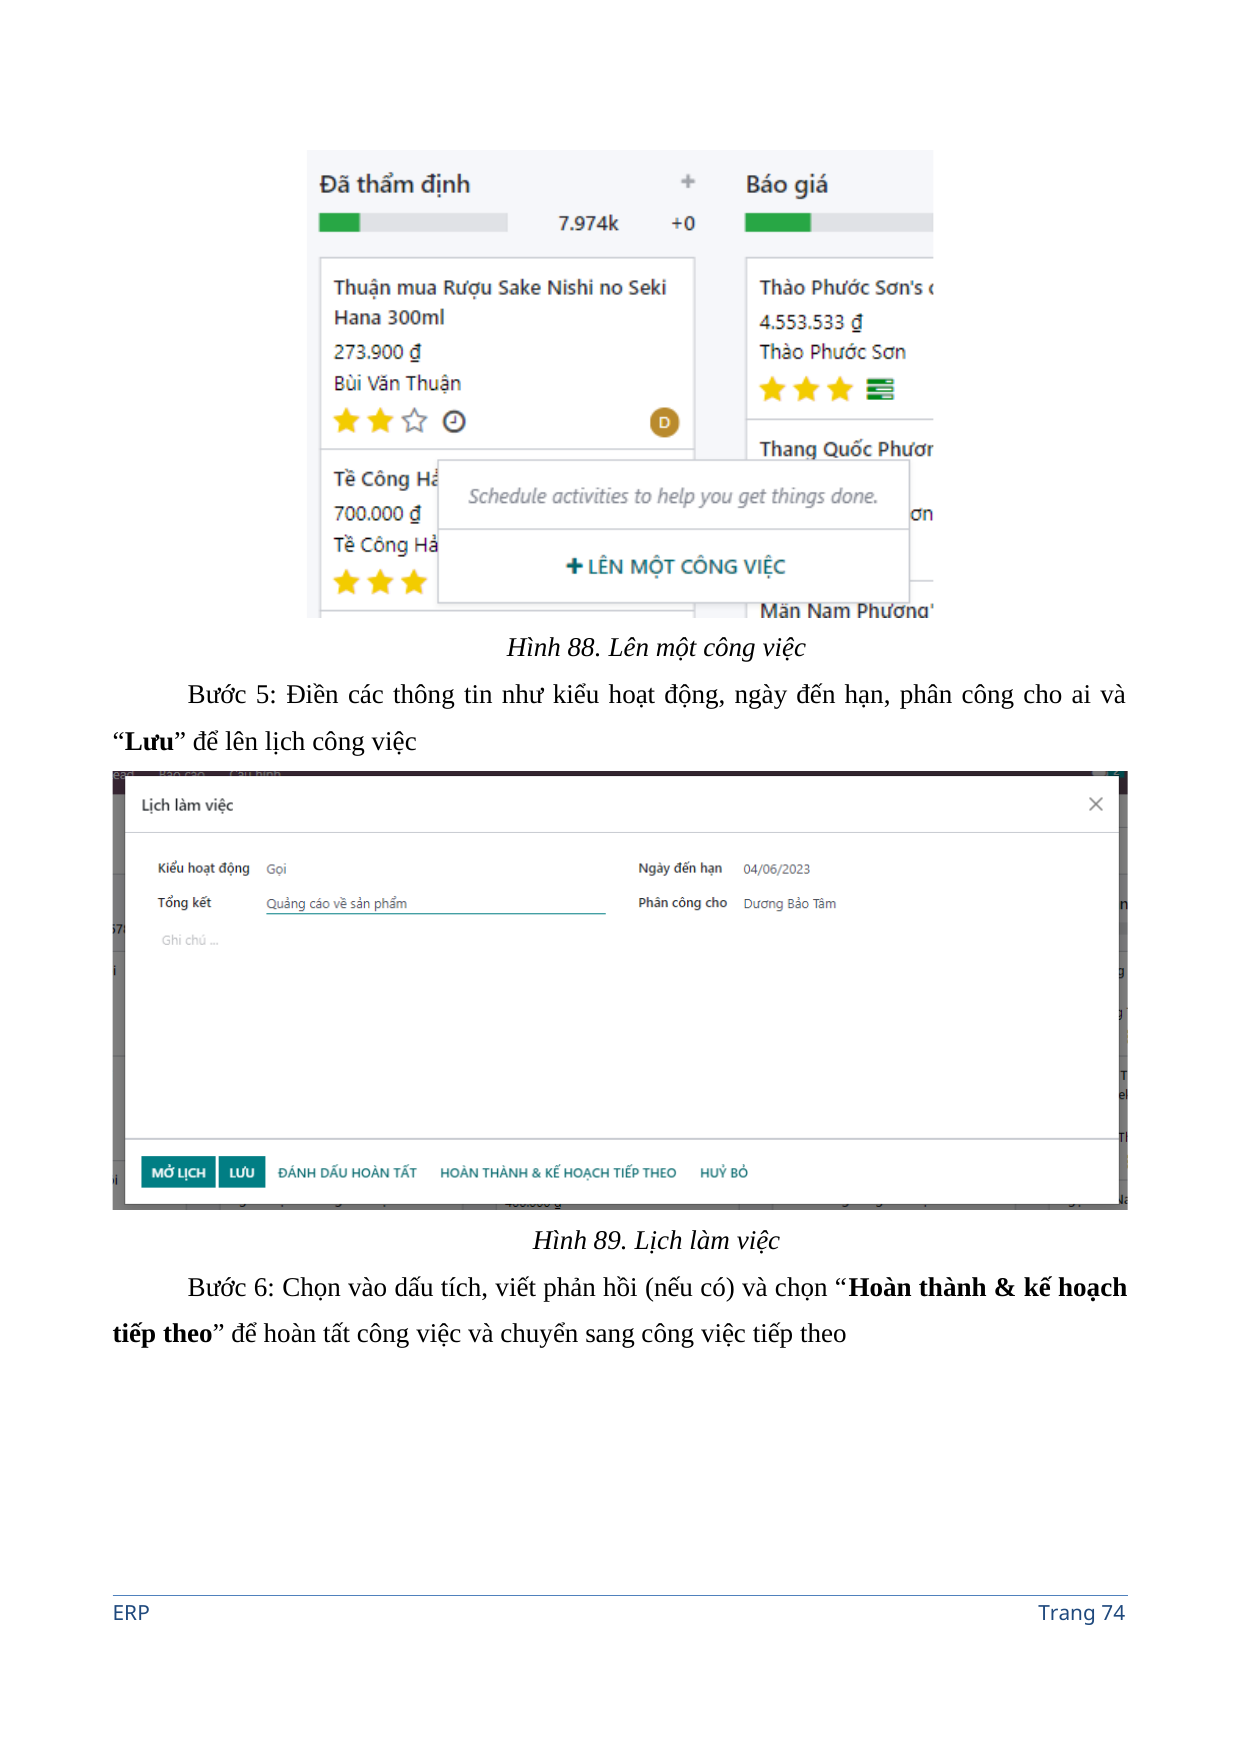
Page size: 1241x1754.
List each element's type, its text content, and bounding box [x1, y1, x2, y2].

picture [306, 150, 934, 618]
text Hình 89. Lịch làm việc [112, 1224, 1128, 1255]
text Bước 5: Điền các thông tin như kiểu hoạt động, ngày đến hạn, phân công cho ai và “Lưu” để lên lịch công việc [112, 678, 1128, 756]
text Bước 6: Chọn vào dấu tích, viết phản hồi (nếu có) và chọn “Hoàn thành & kế hoạch tiếp theo” để hoàn tất công việc và chuyển sang công việc tiếp theo [112, 1271, 1128, 1349]
text Hình 88. Lên một công việc [112, 631, 1128, 663]
picture [112, 771, 1128, 1210]
